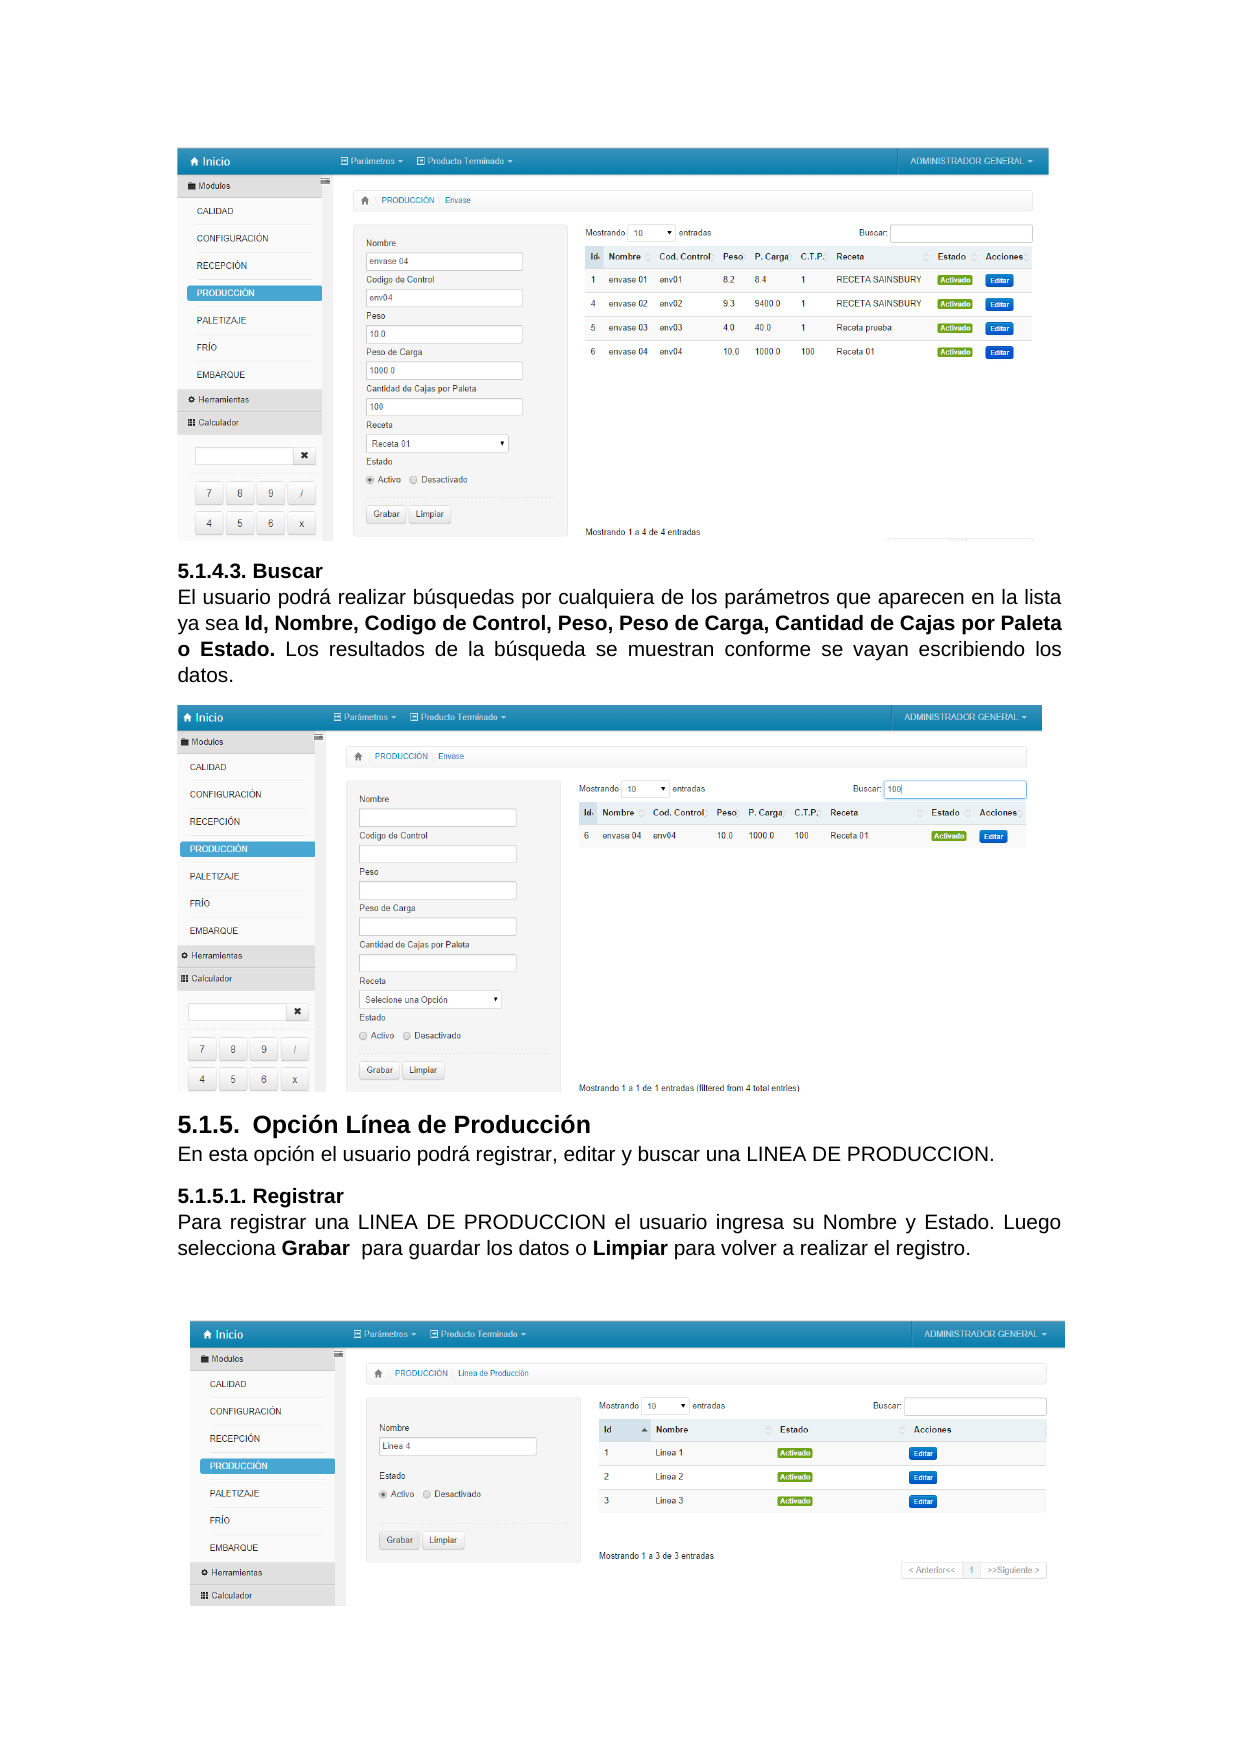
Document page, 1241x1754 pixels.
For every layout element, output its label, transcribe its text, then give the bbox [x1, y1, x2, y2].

text En esta opción el usuario podrá registrar, editar y buscar una LINEA DE PRODUCCION. [177, 1141, 1063, 1165]
picture [177, 175, 1049, 541]
picture [177, 731, 1042, 1092]
picture [190, 1348, 1065, 1606]
subtitle Registrar [177, 1184, 1063, 1208]
text Para registrar una LINEA DE PRODUCCION el usuario ingresa su Nombre y Estado. Luego selecciona Grabar para guardar los datos o Limpiar para volver a realizar el registro. [177, 1210, 1063, 1259]
picture [190, 1320, 1065, 1342]
text El usuario podrá realizar búsquedas por cualquiera de los parámetros que aparecen en la lista ya sea Id, Nombre, Codigo de Control, Peso, Peso de Carga, Cantidad de Cajas por Paleta o Estado. Los resultados de la búsqueda se muestran conforme se vayan escribiendo los datos. [177, 585, 1063, 687]
subtitle Opción Línea de Producción [177, 1110, 1063, 1139]
picture [177, 147, 1049, 169]
picture [177, 705, 1042, 725]
subtitle Buscar [177, 559, 1063, 583]
